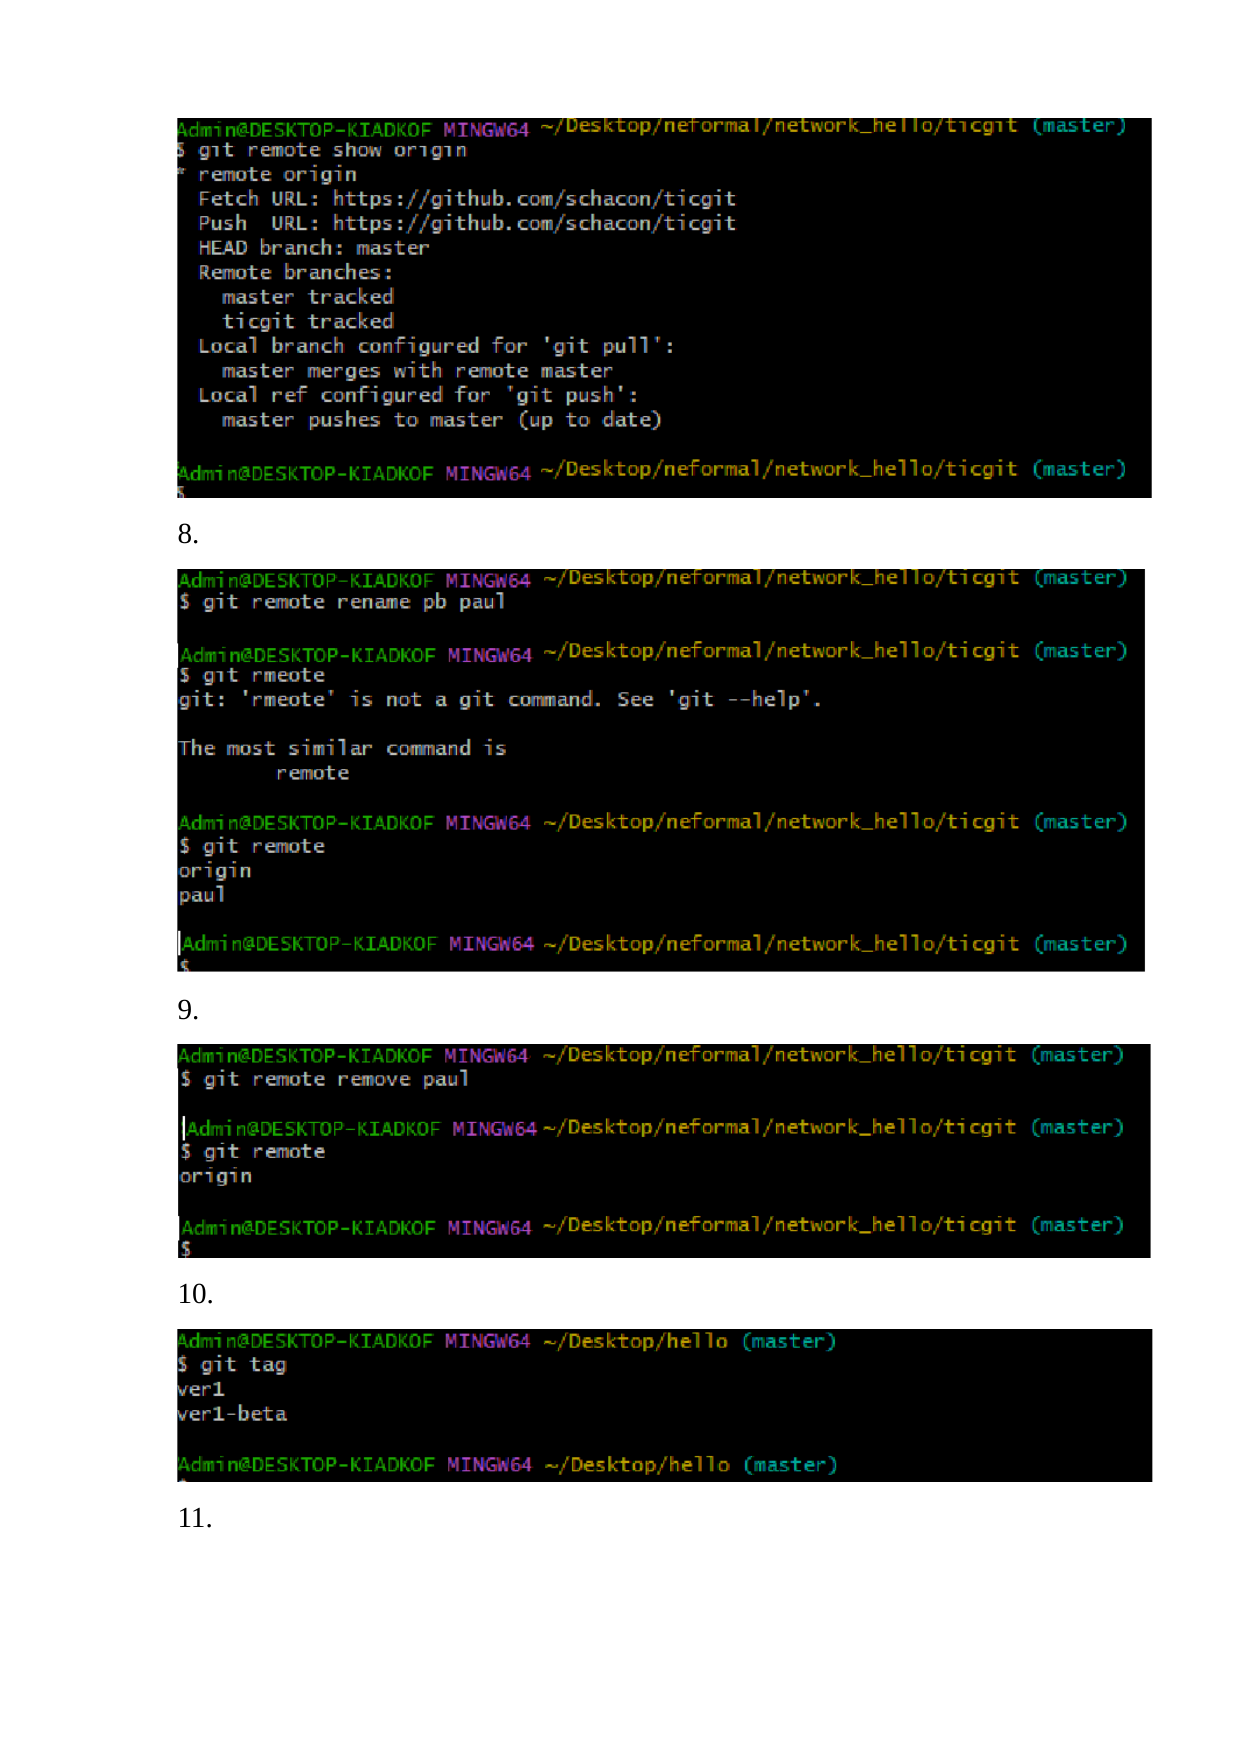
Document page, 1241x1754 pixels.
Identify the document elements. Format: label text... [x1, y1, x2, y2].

text 11. [177, 1500, 1152, 1534]
picture [177, 1044, 1153, 1258]
text 10. [177, 1276, 1152, 1310]
picture [177, 1329, 1153, 1482]
text 9. [177, 992, 1152, 1026]
picture [177, 569, 1152, 974]
text 8. [177, 516, 1152, 550]
picture [177, 118, 1153, 498]
